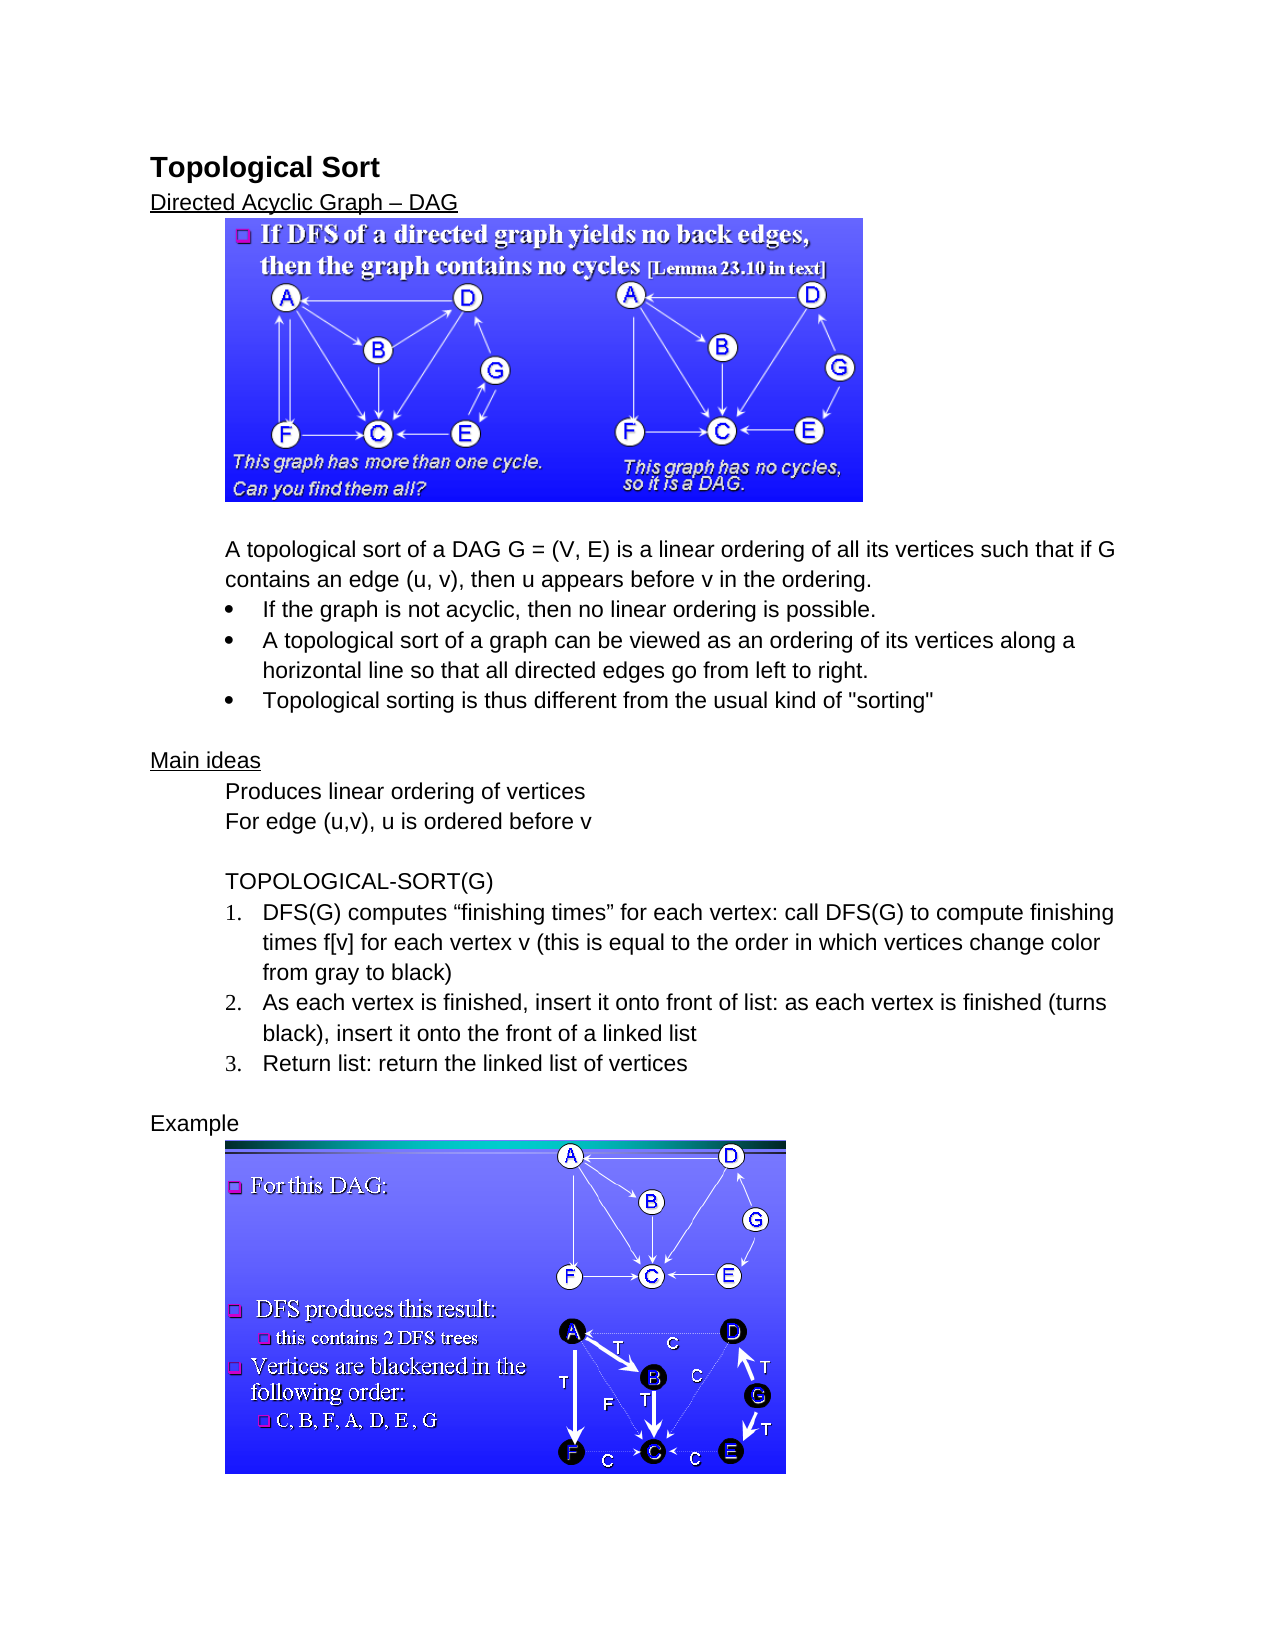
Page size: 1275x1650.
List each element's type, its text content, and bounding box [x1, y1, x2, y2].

list Topological sorting is thus different from the usual kind of "sorting" [225, 687, 1125, 713]
text TOPOLOGICAL-SORT(G) [150, 868, 1125, 895]
list DFS(G) computes “finishing times” for each vertex: call DFS(G) to compute finishing times f[v] for each vertex v (this is equal to the order in which vertices change color from gray to black) [225, 898, 1125, 985]
text Main ideas [150, 747, 1125, 774]
list Return list: return the linked list of vertices [225, 1050, 1125, 1076]
list If the graph is not acyclic, then no linear ordering is possible. [225, 596, 1125, 623]
text A topological sort of a DAG G = (V, E) is a linear ordering of all its vertices such that if G contains an edge (u, v), then u appears before v in the ordering. [225, 536, 1125, 593]
text Directed Acyclic Graph – DAG [150, 188, 1125, 215]
text Produces linear ordering of vertices [150, 778, 1125, 804]
text Topological Sort [150, 150, 1125, 183]
list As each vertex is finished, insert it onto front of list: as each vertex is finished (turns black), insert it onto the front of a linked list [225, 989, 1125, 1046]
picture [225, 1140, 786, 1474]
text Example [150, 1110, 1125, 1137]
text For edge (u,v), u is ordered before v [150, 808, 1125, 834]
list A topological sort of a graph can be viewed as an ordering of its vertices along a horizontal line so that all directed edges go from left to right. [225, 627, 1125, 683]
picture [225, 218, 863, 502]
